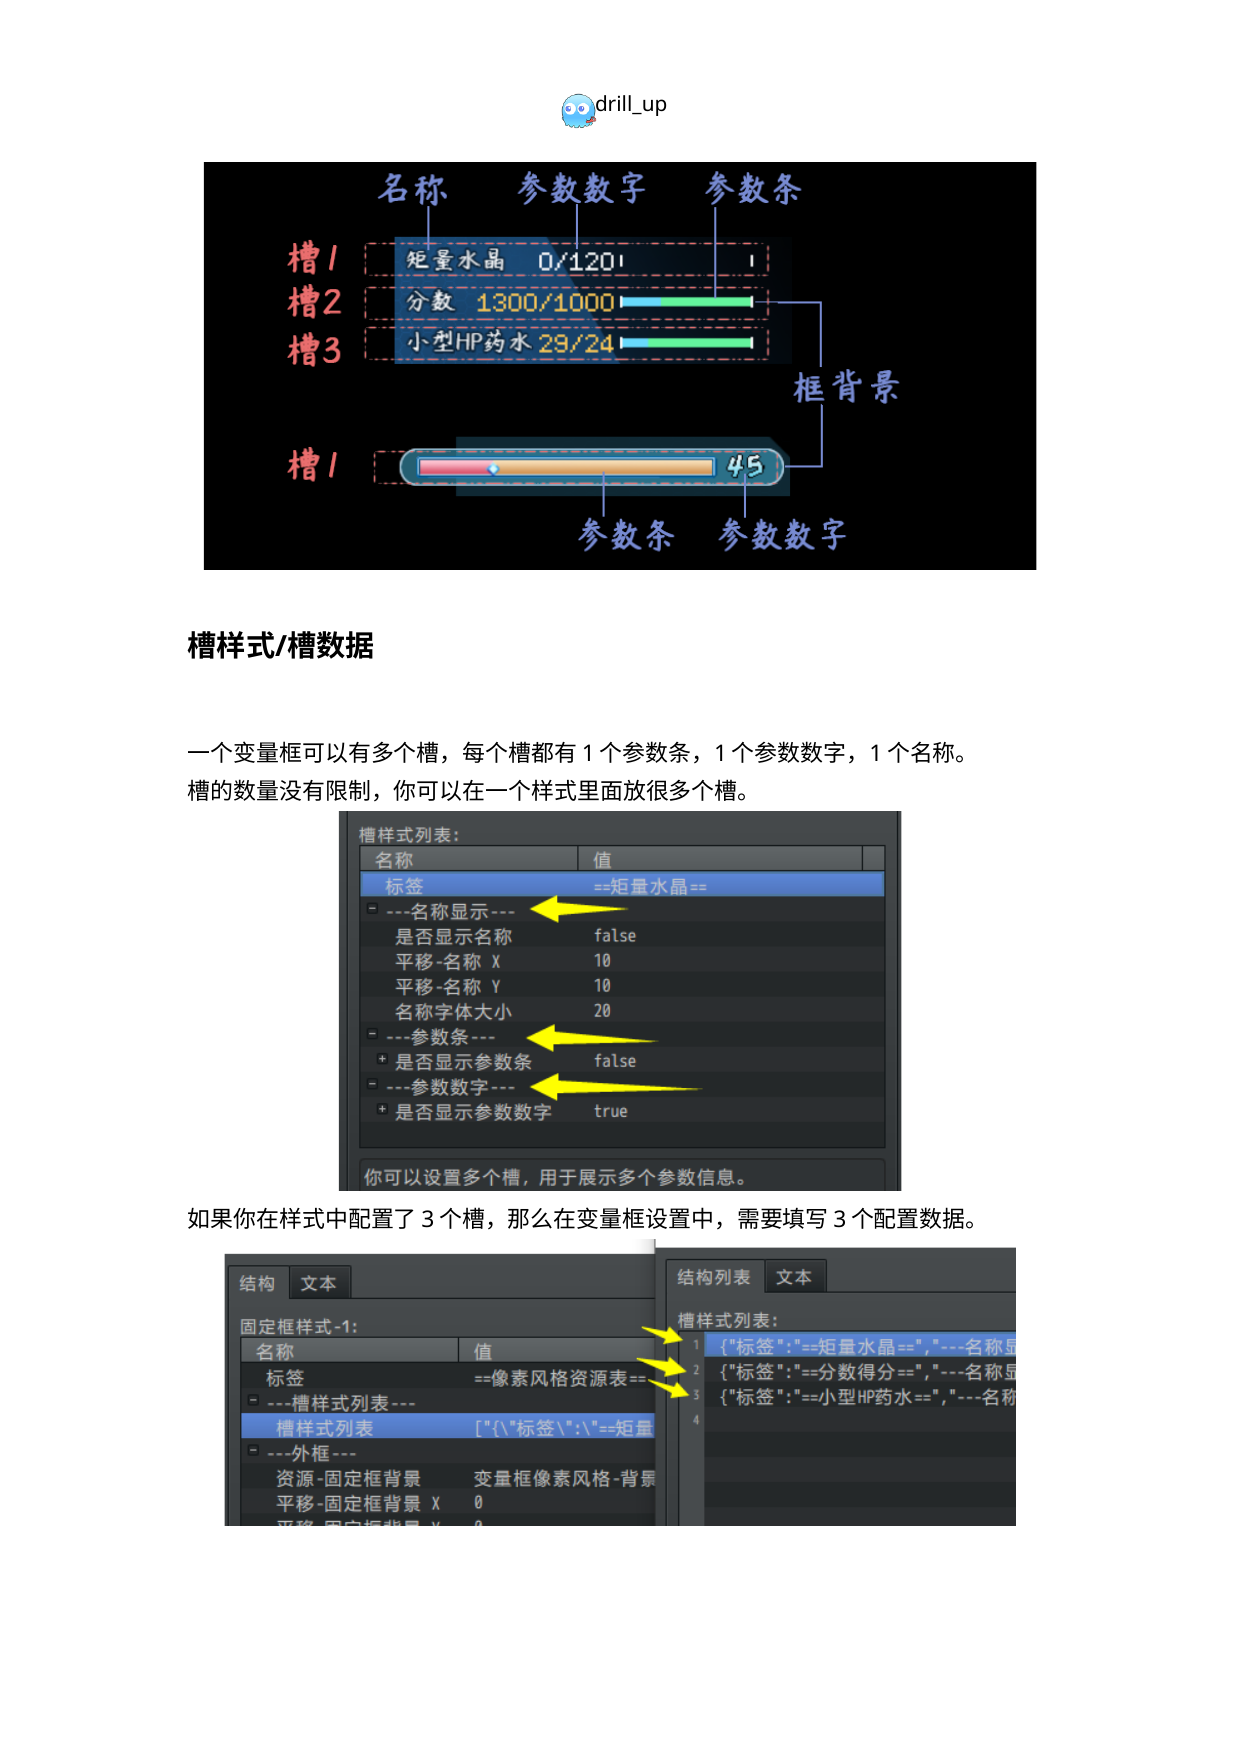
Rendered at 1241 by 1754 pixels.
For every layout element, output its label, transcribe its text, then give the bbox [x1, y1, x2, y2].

subtitle 槽样式/槽数据 [187, 612, 1053, 677]
picture [224, 1239, 1016, 1526]
text 一个变量框可以有多个槽，每个槽都有1个参数条，1个参数数字，1个名称。 [187, 734, 1053, 768]
text 如果你在样式中配置了3个槽，那么在变量框设置中，需要填写3个配置数据。 [187, 1201, 1053, 1234]
picture [556, 88, 597, 130]
picture [203, 162, 1037, 570]
text 槽的数量没有限制，你可以在一个样式里面放很多个槽。 [187, 773, 1053, 806]
picture [338, 811, 902, 1191]
